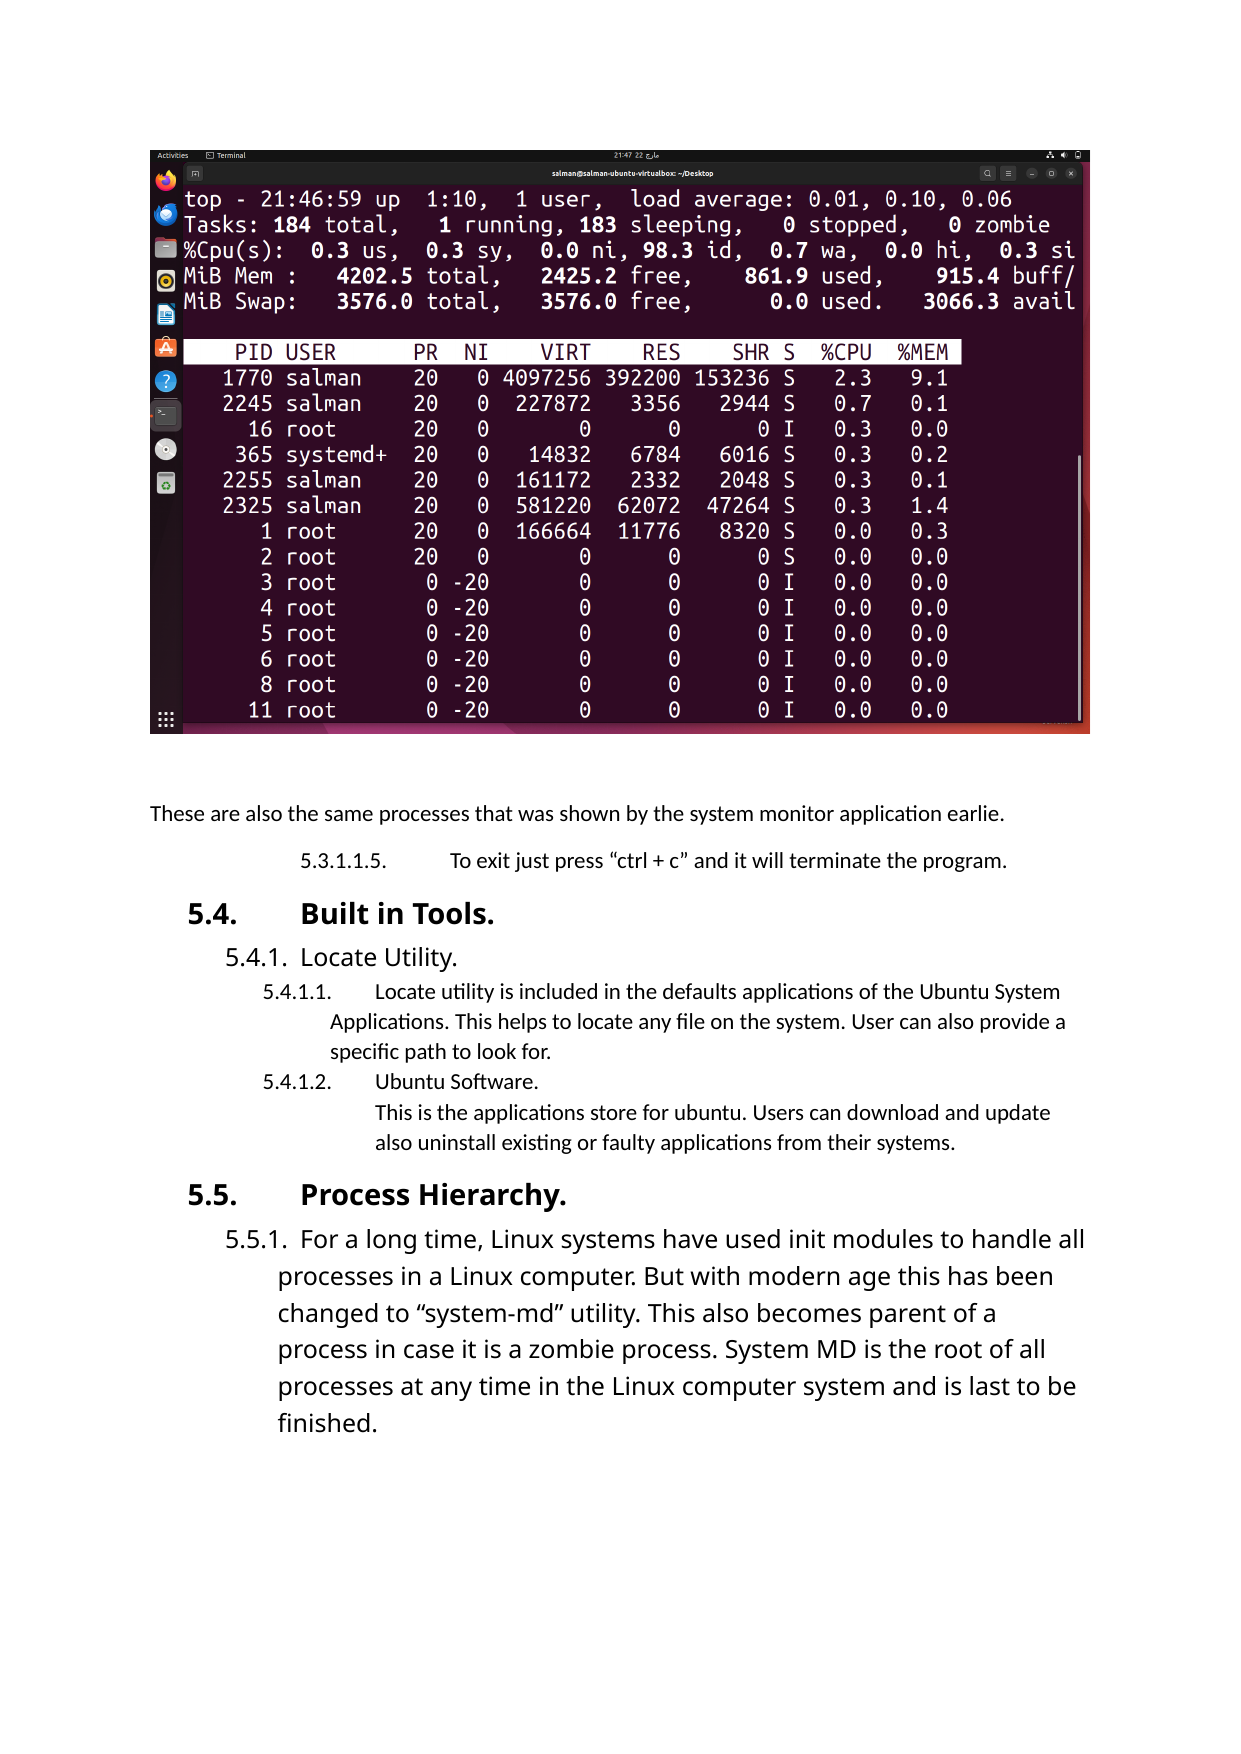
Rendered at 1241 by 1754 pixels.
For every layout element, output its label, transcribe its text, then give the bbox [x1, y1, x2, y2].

subtitle Locate Utility. [225, 940, 1090, 974]
list Ubuntu Software. [262, 1067, 1090, 1095]
subtitle Built in Tools. [187, 893, 1090, 933]
list This is the applications store for ubuntu. Users can download and update also uninstall existing or faulty applications from their systems. [375, 1098, 1090, 1156]
picture [150, 150, 1091, 734]
text These are also the same processes that was shown by the system monitor application earlie. [150, 799, 1090, 827]
subtitle Process Hierarchy. [187, 1175, 1090, 1214]
subtitle For a long time, Linux systems have used init modules to handle all processes in a Linux computer. But with modern age this has been changed to “system-md” utility. This also becomes parent of a process in case it is a zombie process. System MD is the root of all processes at any time in the Linux computer system and is last to be finished. [225, 1222, 1090, 1439]
list To exit just press “ctrl + c” and it will terminate the program. [300, 846, 1090, 874]
list Locate utility is included in the defaults applications of the Ubuntu System Applications. This helps to locate any file on the system. User can also provide a specific path to look for. [262, 977, 1090, 1065]
